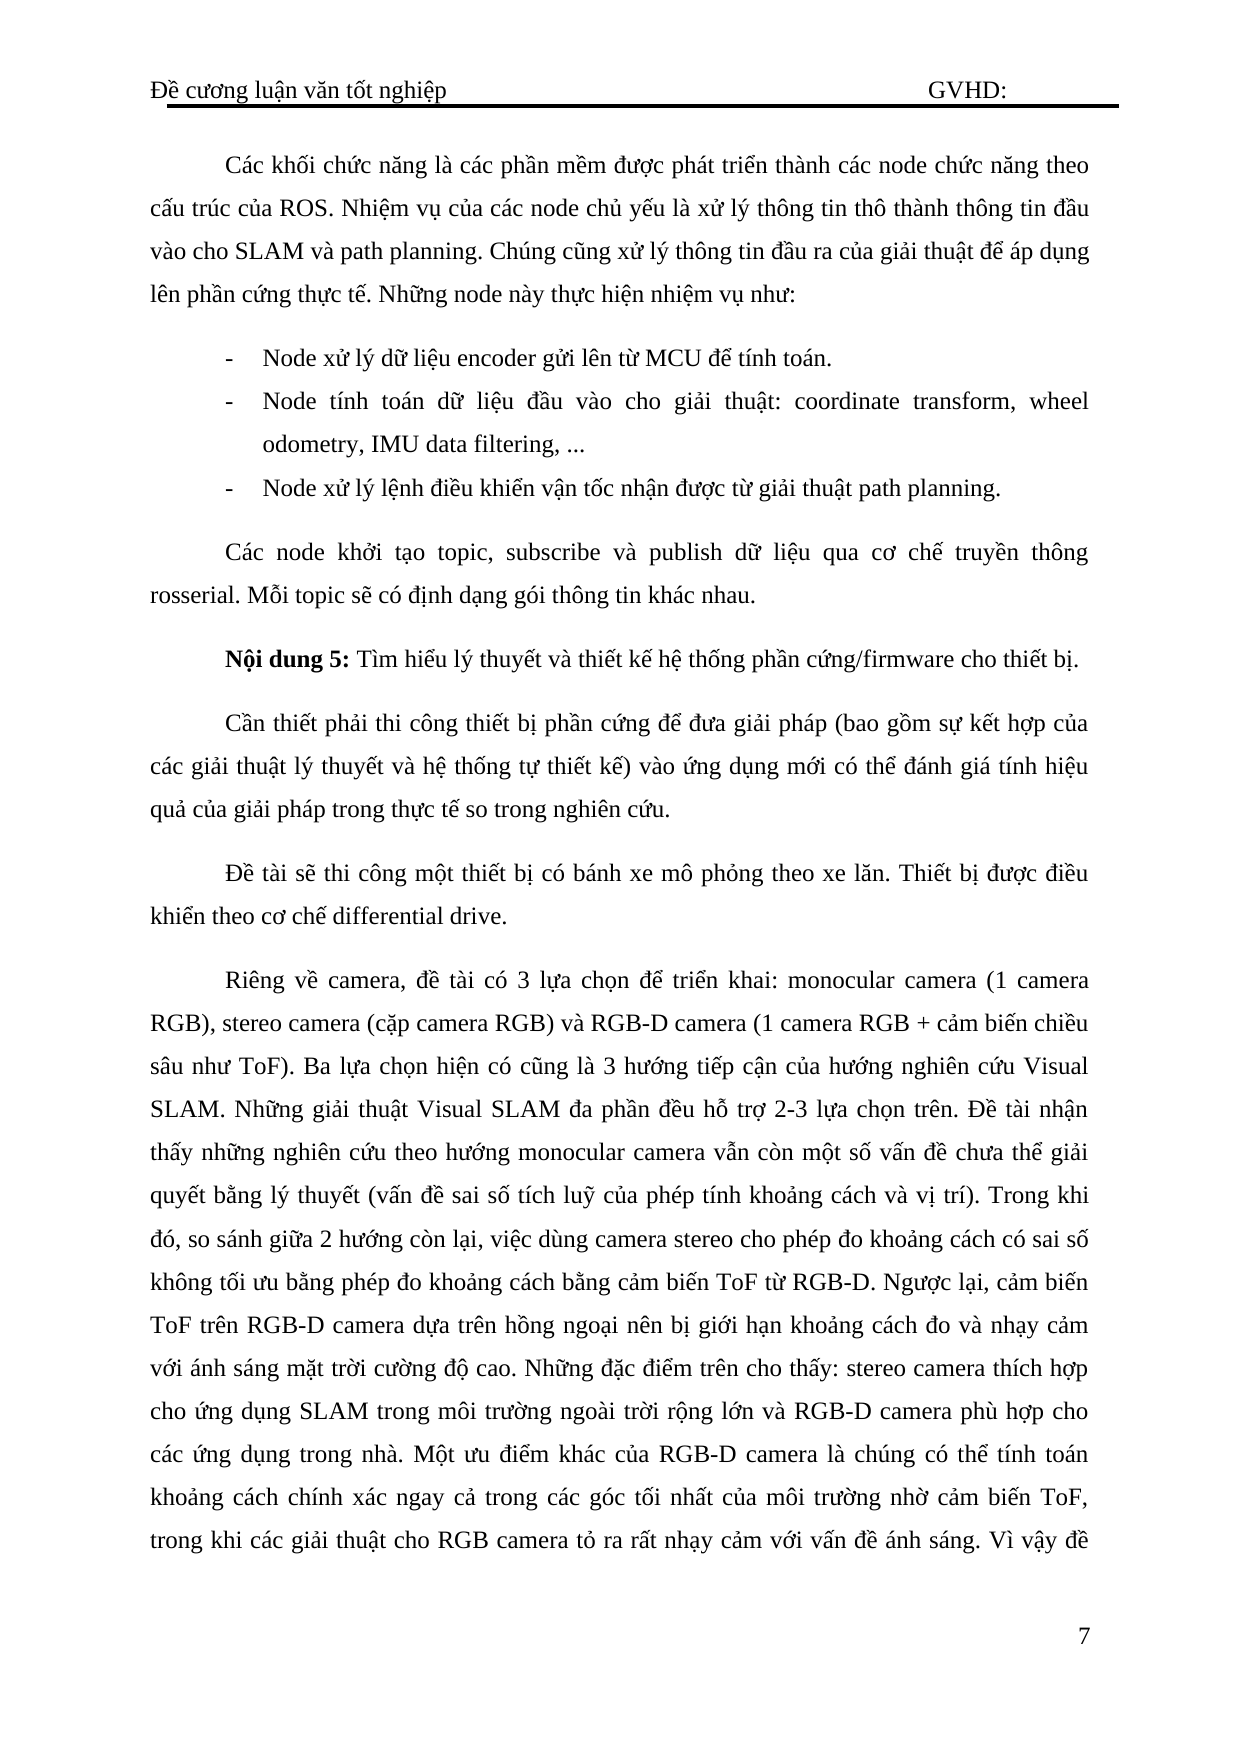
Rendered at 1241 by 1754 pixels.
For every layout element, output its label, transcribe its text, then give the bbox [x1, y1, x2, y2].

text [150, 965, 1090, 1554]
text Đề tài sẽ thi công một thiết bị có bánh xe mô phỏng theo xe lăn. Thiết bị được điều khiển theo cơ chế differential drive. [150, 858, 1090, 930]
text Các khối chức năng là các phần mềm được phát triển thành các node chức năng theo cấu trúc của ROS. Nhiệm vụ của các node chủ yếu là xử lý thông tin thô thành thông tin đầu vào cho SLAM và path planning. Chúng cũng xử lý thông tin đầu ra của giải thuật để áp dụng lên phần cứng thực tế. Những node này thực hiện nhiệm vụ như: [150, 150, 1090, 308]
text Các node khởi tạo topic, subscribe và publish dữ liệu qua cơ chế truyền thông rosserial. Mỗi topic sẽ có định dạng gói thông tin khác nhau. [150, 537, 1090, 608]
list Node xử lý lệnh điều khiển vận tốc nhận được từ giải thuật path planning. [225, 473, 1090, 501]
list Node xử lý dữ liệu encoder gửi lên từ MCU để tính toán. [225, 343, 1090, 372]
text Cần thiết phải thi công thiết bị phần cứng để đưa giải pháp (bao gồm sự kết hợp của các giải thuật lý thuyết và hệ thống tự thiết kế) vào ứng dụng mới có thể đánh giá tính hiệu quả của giải pháp trong thực tế so trong nghiên cứu. [150, 708, 1090, 823]
text Nội dung 5: Tìm hiểu lý thuyết và thiết kế hệ thống phần cứng/firmware cho thiết bị. [150, 644, 1090, 672]
list Node tính toán dữ liệu đầu vào cho giải thuật: coordinate transform, wheel odometry, IMU data filtering, ... [225, 386, 1090, 458]
